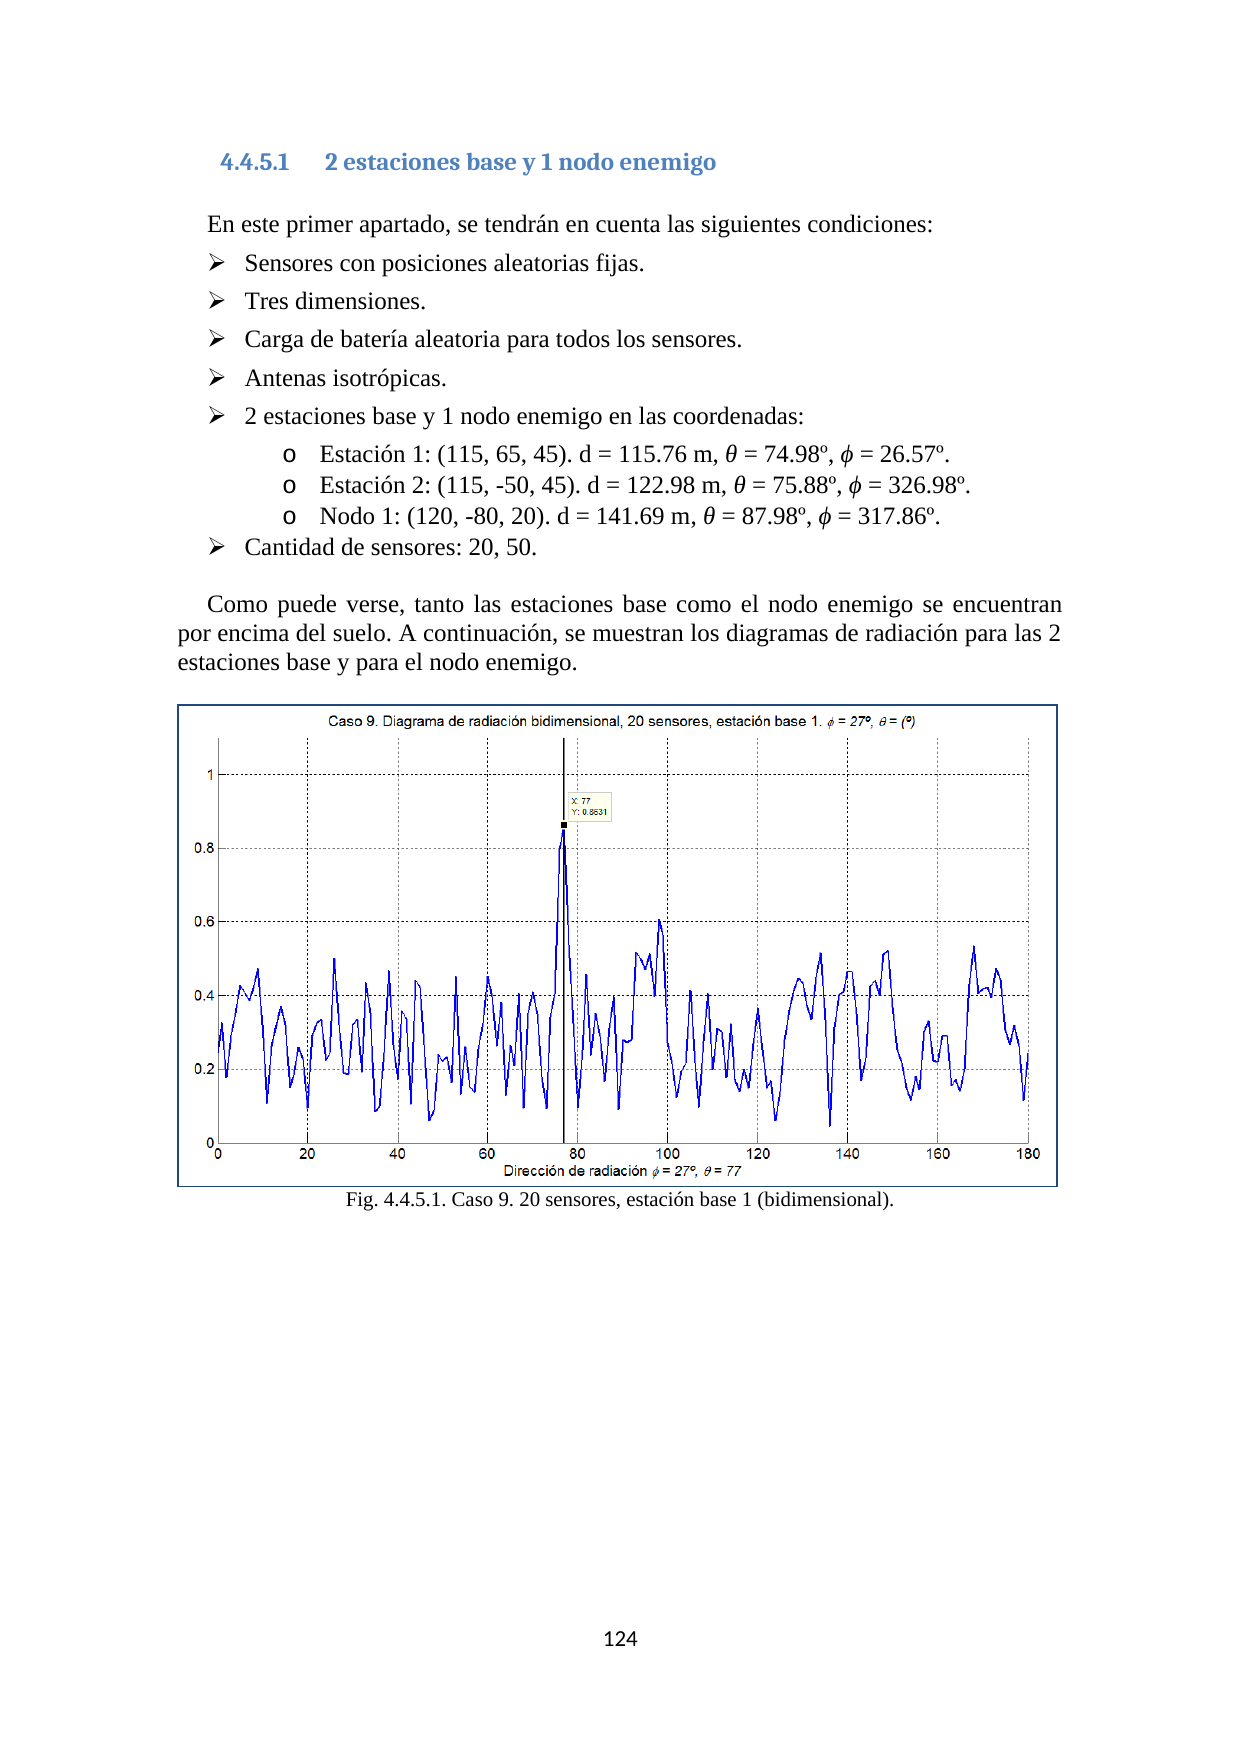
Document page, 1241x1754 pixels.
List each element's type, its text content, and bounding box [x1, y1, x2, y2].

text En este primer apartado, se tendrán en cuenta las siguientes condiciones: [177, 209, 1063, 238]
list Sensores con posiciones aleatorias fijas. [207, 248, 1063, 276]
list 2 estaciones base y 1 nodo enemigo en las coordenadas: [207, 401, 1063, 430]
list Carga de batería aleatoria para todos los sensores. [207, 324, 1063, 353]
list Estación 2: (115, -50, 45). d = 122.98 m, θ = 75.88º, ϕ = 326.98º. [282, 470, 1063, 501]
subtitle 2 estaciones base y 1 nodo enemigo [220, 148, 1063, 176]
picture [179, 706, 1056, 1186]
text Fig. 4.4.5.1. Caso 9. 20 sensores, estación base 1 (bidimensional). [177, 1187, 1063, 1211]
list Nodo 1: (120, -80, 20). d = 141.69 m, θ = 87.98º, ϕ = 317.86º. [282, 501, 1063, 532]
list Tres dimensiones. [207, 286, 1063, 315]
list Antenas isotrópicas. [207, 363, 1063, 391]
text Como puede verse, tanto las estaciones base como el nodo enemigo se encuentran por encima del suelo. A continuación, se muestran los diagramas de radiación para las 2 estaciones base y para el nodo enemigo. [177, 589, 1063, 676]
list Cantidad de sensores: 20, 50. [207, 532, 1063, 561]
list Estación 1: (115, 65, 45). d = 115.76 m, θ = 74.98º, ϕ = 26.57º. [282, 439, 1063, 470]
